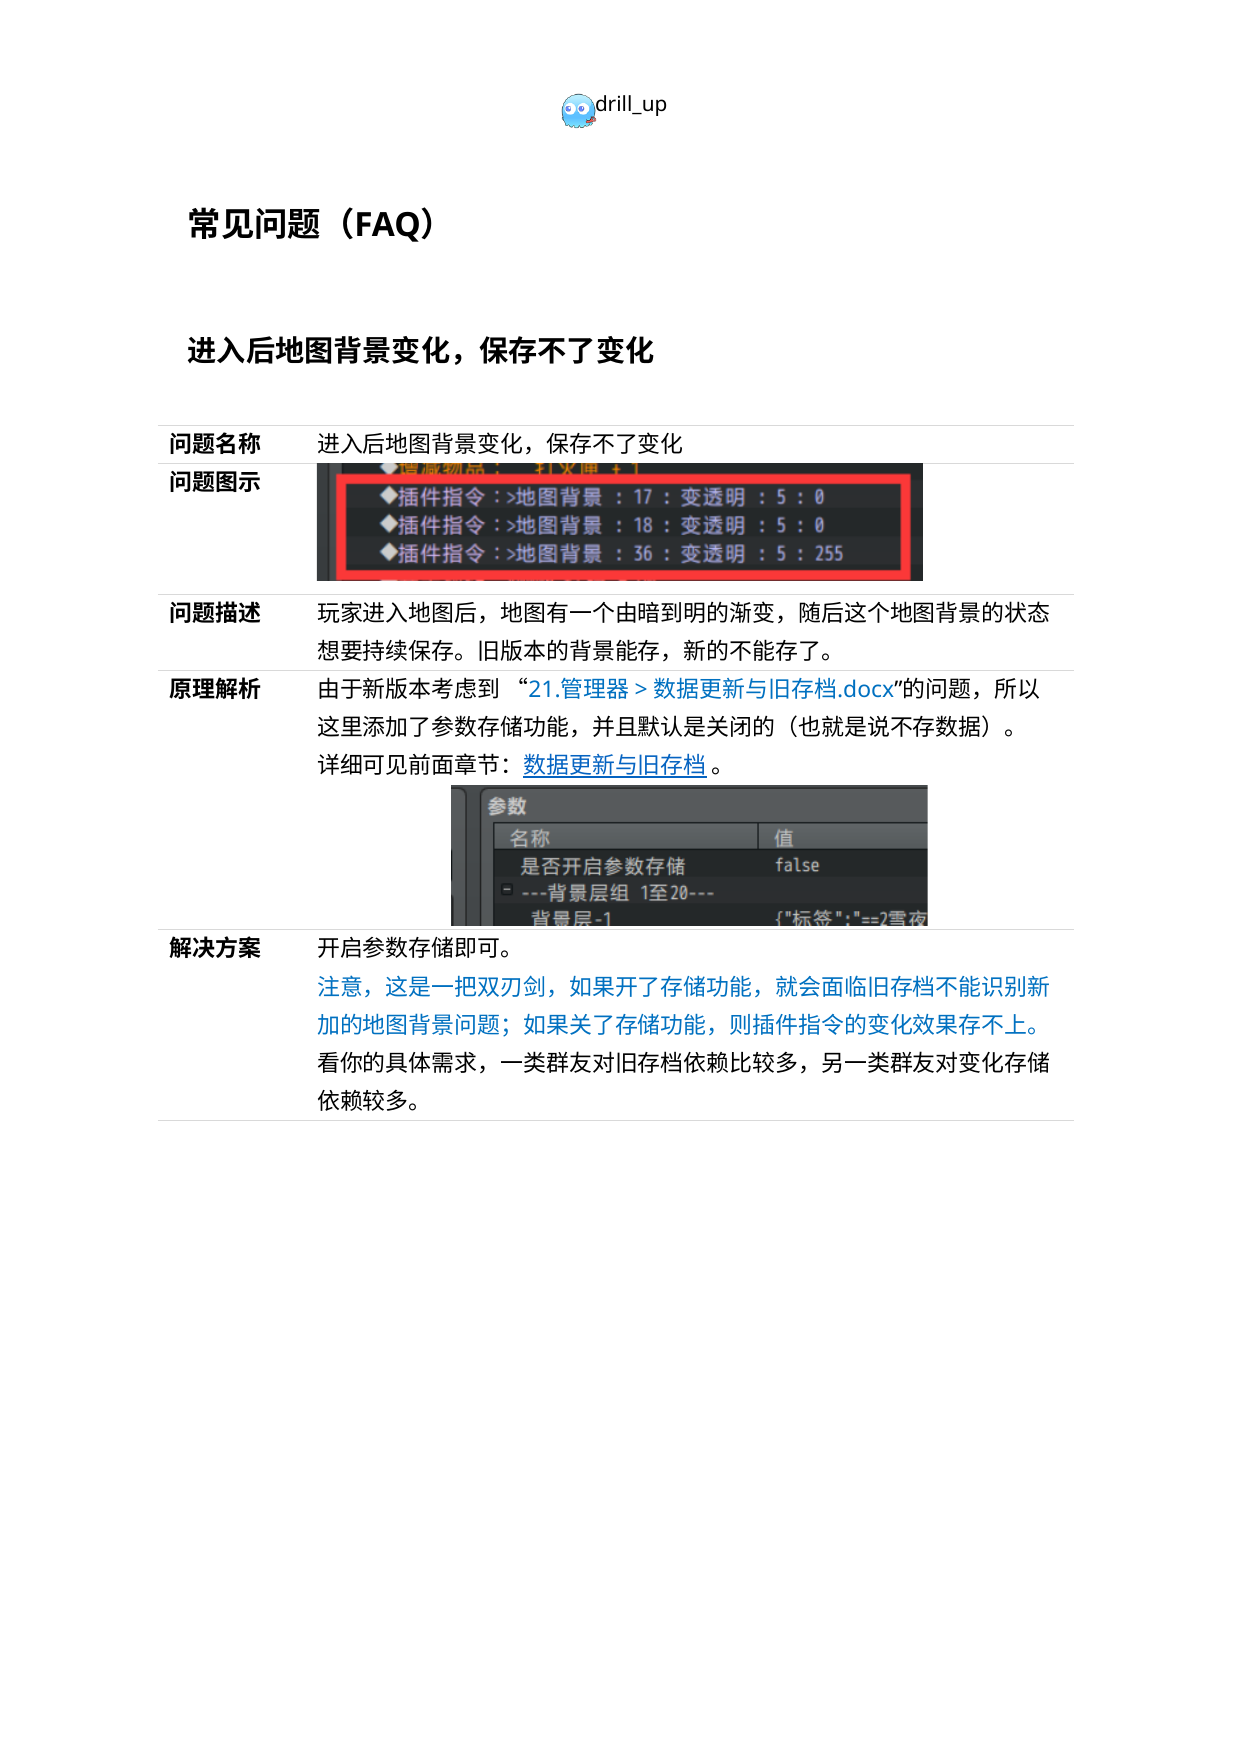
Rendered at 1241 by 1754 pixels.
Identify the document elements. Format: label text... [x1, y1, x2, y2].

picture [316, 463, 923, 581]
table_cell 原理解析 [158, 671, 306, 929]
picture [451, 785, 928, 926]
table_cell [306, 464, 1073, 594]
table_cell 问题图示 [158, 464, 306, 594]
table_cell 玩家进入地图后，地图有一个由暗到明的渐变，随后这个地图背景的状态想要持续保存。旧版本的背景能存，新的不能存了。 [306, 595, 1073, 670]
table_header 进入后地图背景变化，保存不了变化 [306, 426, 1073, 463]
picture [556, 88, 597, 130]
table_header 问题名称 [158, 426, 306, 463]
subtitle 常见问题（FAQ） [187, 189, 1053, 254]
table_cell 开启参数存储即可。 注意，这是一把双刃剑，如果开了存储功能，就会面临旧存档不能识别新加的地图背景问题；如果关了存储功能，则插件指令的变化效果存不上。 看你的具体需求，一类群友对旧存档依赖比较多，另一类群友对变化存储依赖较多。 [306, 930, 1073, 1120]
subtitle 进入后地图背景变化，保存不了变化 [187, 316, 1053, 381]
table_cell 问题描述 [158, 595, 306, 670]
table_cell 解决方案 [158, 930, 306, 1120]
table_cell 由于新版本考虑到 “21.管理器 > 数据更新与旧存档.docx”的问题，所以这里添加了参数存储功能，并且默认是关闭的（也就是说不存数据）。 详细可见前面章节：数据更新与旧存档 。 [306, 671, 1073, 929]
